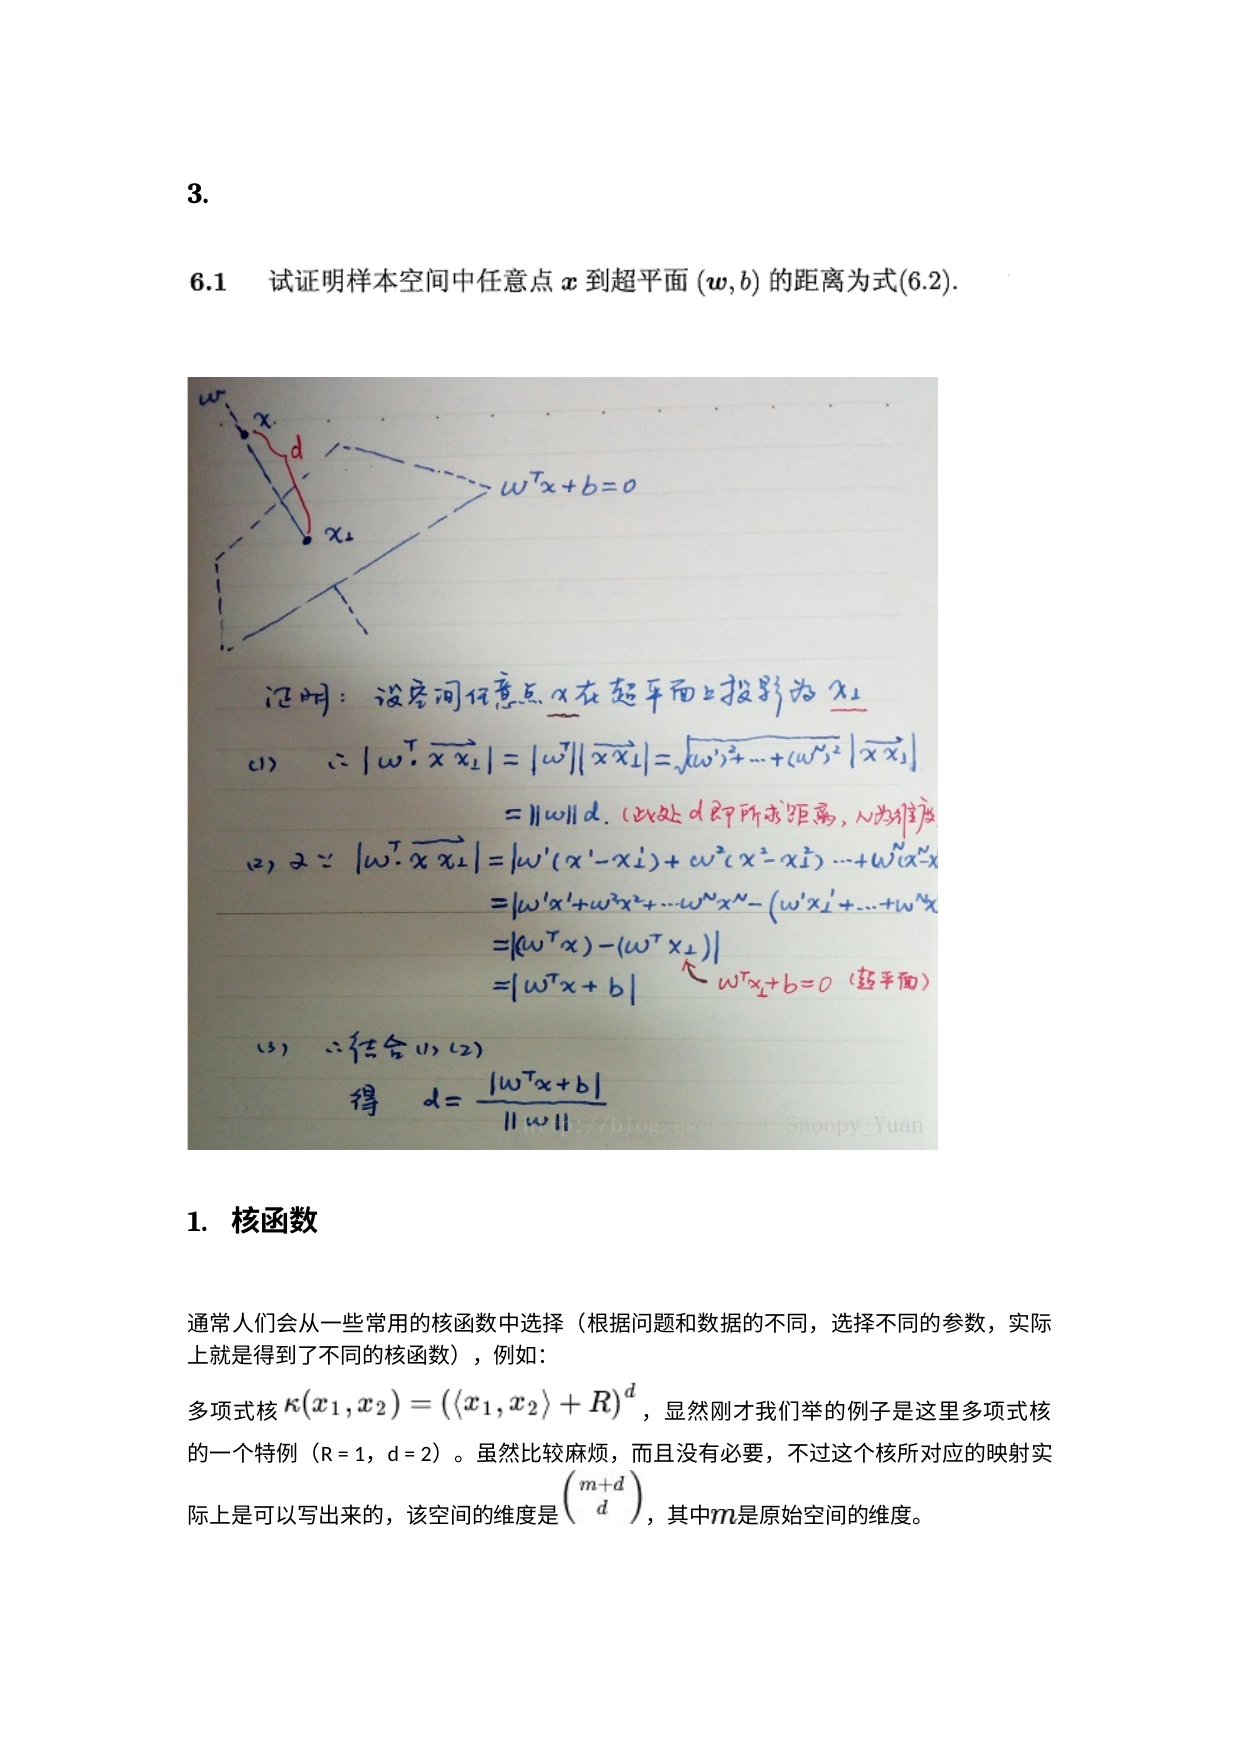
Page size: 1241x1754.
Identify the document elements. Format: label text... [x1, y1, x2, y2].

picture [711, 1509, 738, 1524]
picture [559, 1470, 646, 1524]
picture [187, 263, 1053, 301]
text 通常人们会从一些常用的核函数中选择（根据问题和数据的不同，选择不同的参数，实际上就是得到了不同的核函数），例如： [187, 1305, 1053, 1370]
subtitle 核函数 [187, 1186, 1053, 1251]
picture [187, 377, 938, 1150]
text 多项式核，显然刚才我们举的例子是这里多项式核的一个特例（R = 1，d = 2）。虽然比较麻烦，而且没有必要，不过这个核所对应的映射实际上是可以写出来的，该空间的维度是，其中是原始空间的维度。 [187, 1370, 1053, 1533]
picture [279, 1380, 642, 1420]
